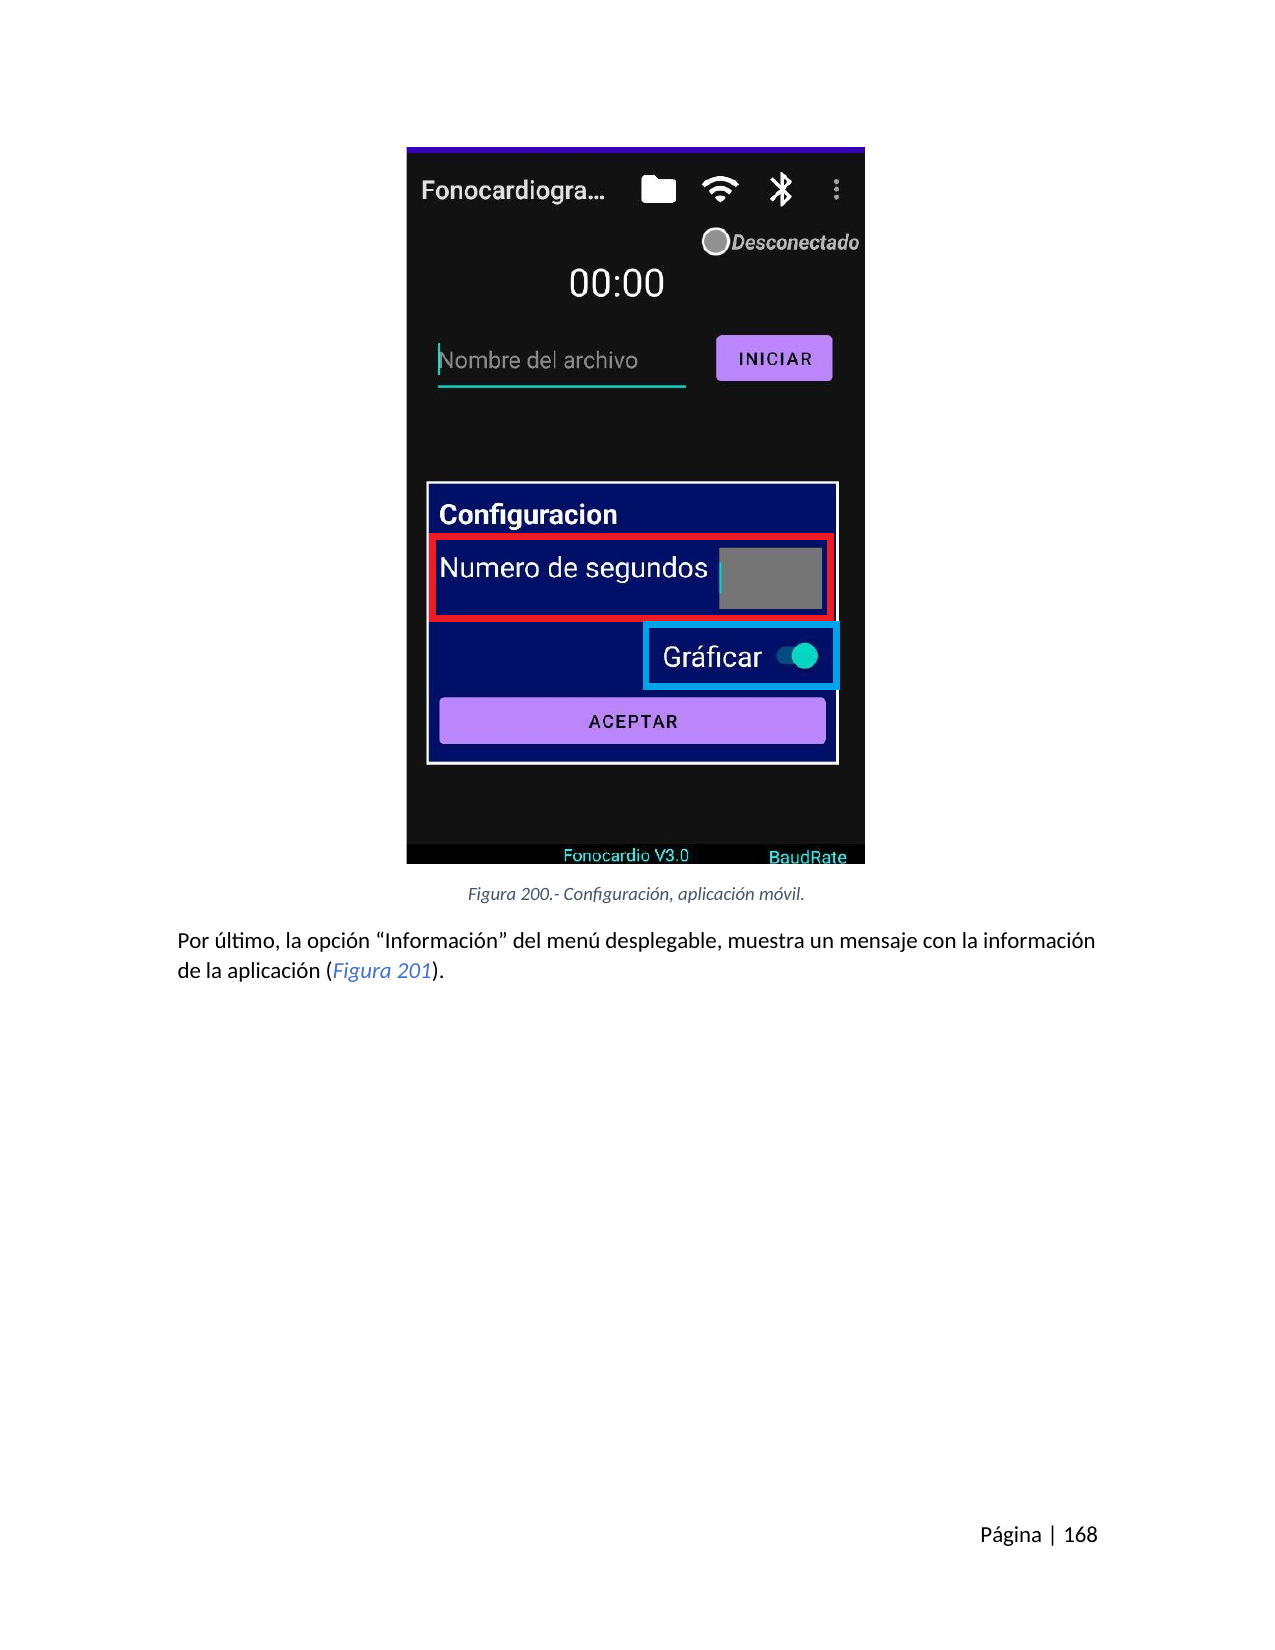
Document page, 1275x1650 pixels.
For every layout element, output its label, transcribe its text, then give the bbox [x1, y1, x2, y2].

picture [406, 147, 869, 864]
text Por último, la opción “Información” del menú desplegable, muestra un mensaje con la información de la aplicación (Figura 201). [177, 926, 1098, 984]
